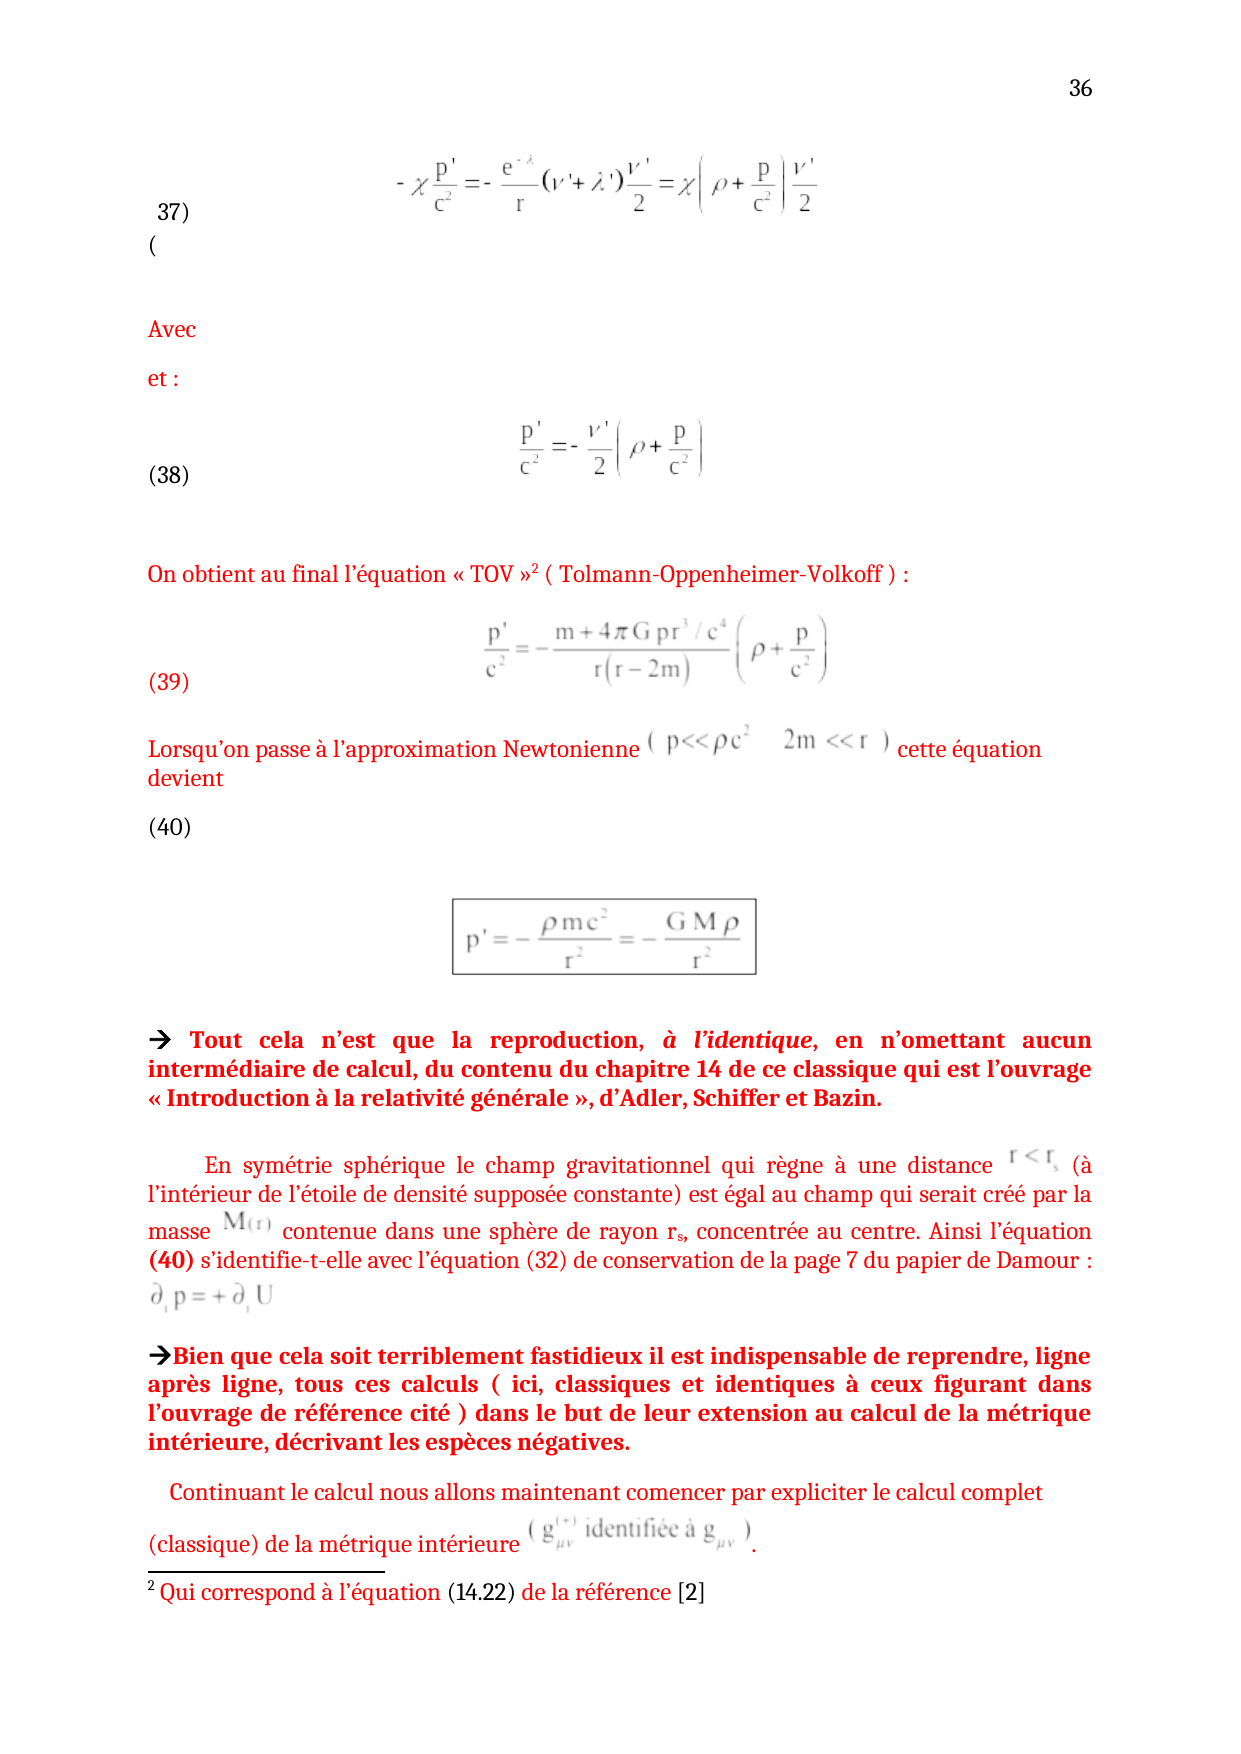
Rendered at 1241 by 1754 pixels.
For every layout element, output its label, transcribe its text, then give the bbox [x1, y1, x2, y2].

text Bien que cela soit terriblement fastidieux il est indispensable de reprendre, ligne après ligne, tous ces calculs ( ici, classiques et identiques à ceux figurant dans l’ouvrage de référence cité ) dans le but de leur extension au calcul de la métrique intérieure, décrivant les espèces négatives. [148, 1342, 1093, 1457]
text On obtient au final l’équation « TOV » ( Tolmann-Oppenheimer-Volkoff ) : [148, 560, 1093, 589]
text Lorsqu’on passe à l’approximation Newtonienne cette équation devient [148, 717, 1093, 792]
text (39) [148, 610, 1093, 696]
text (38) [148, 414, 1093, 490]
text et : [148, 364, 1093, 393]
text (40) [148, 813, 1093, 842]
text En symétrie sphérique le champ gravitationnel qui règne à une distance (à l’intérieur de l’étoile de densité supposée constante) est égal au champ qui serait créé par la masse contenue dans une sphère de rayon rs, concentrée au centre. Ainsi l’équation (40) s’identifie-t-elle avec l’équation (32) de conservation de la page 7 du papier de Damour : [148, 1133, 1093, 1321]
text Avec [148, 281, 1093, 343]
text (37) [148, 148, 1093, 260]
text Continuant le calcul nous allons maintenant comencer par expliciter le calcul complet (classique) de la métrique intérieure . [148, 1477, 1093, 1558]
text Tout cela n’est que la reproduction, à l’identique, en n’omettant aucun intermédiaire de calcul, du contenu du chapitre 14 de ce classique qui est l’ouvrage « Introduction à la relativité générale », d’Adler, Schiffer et Bazin. [148, 1026, 1093, 1112]
